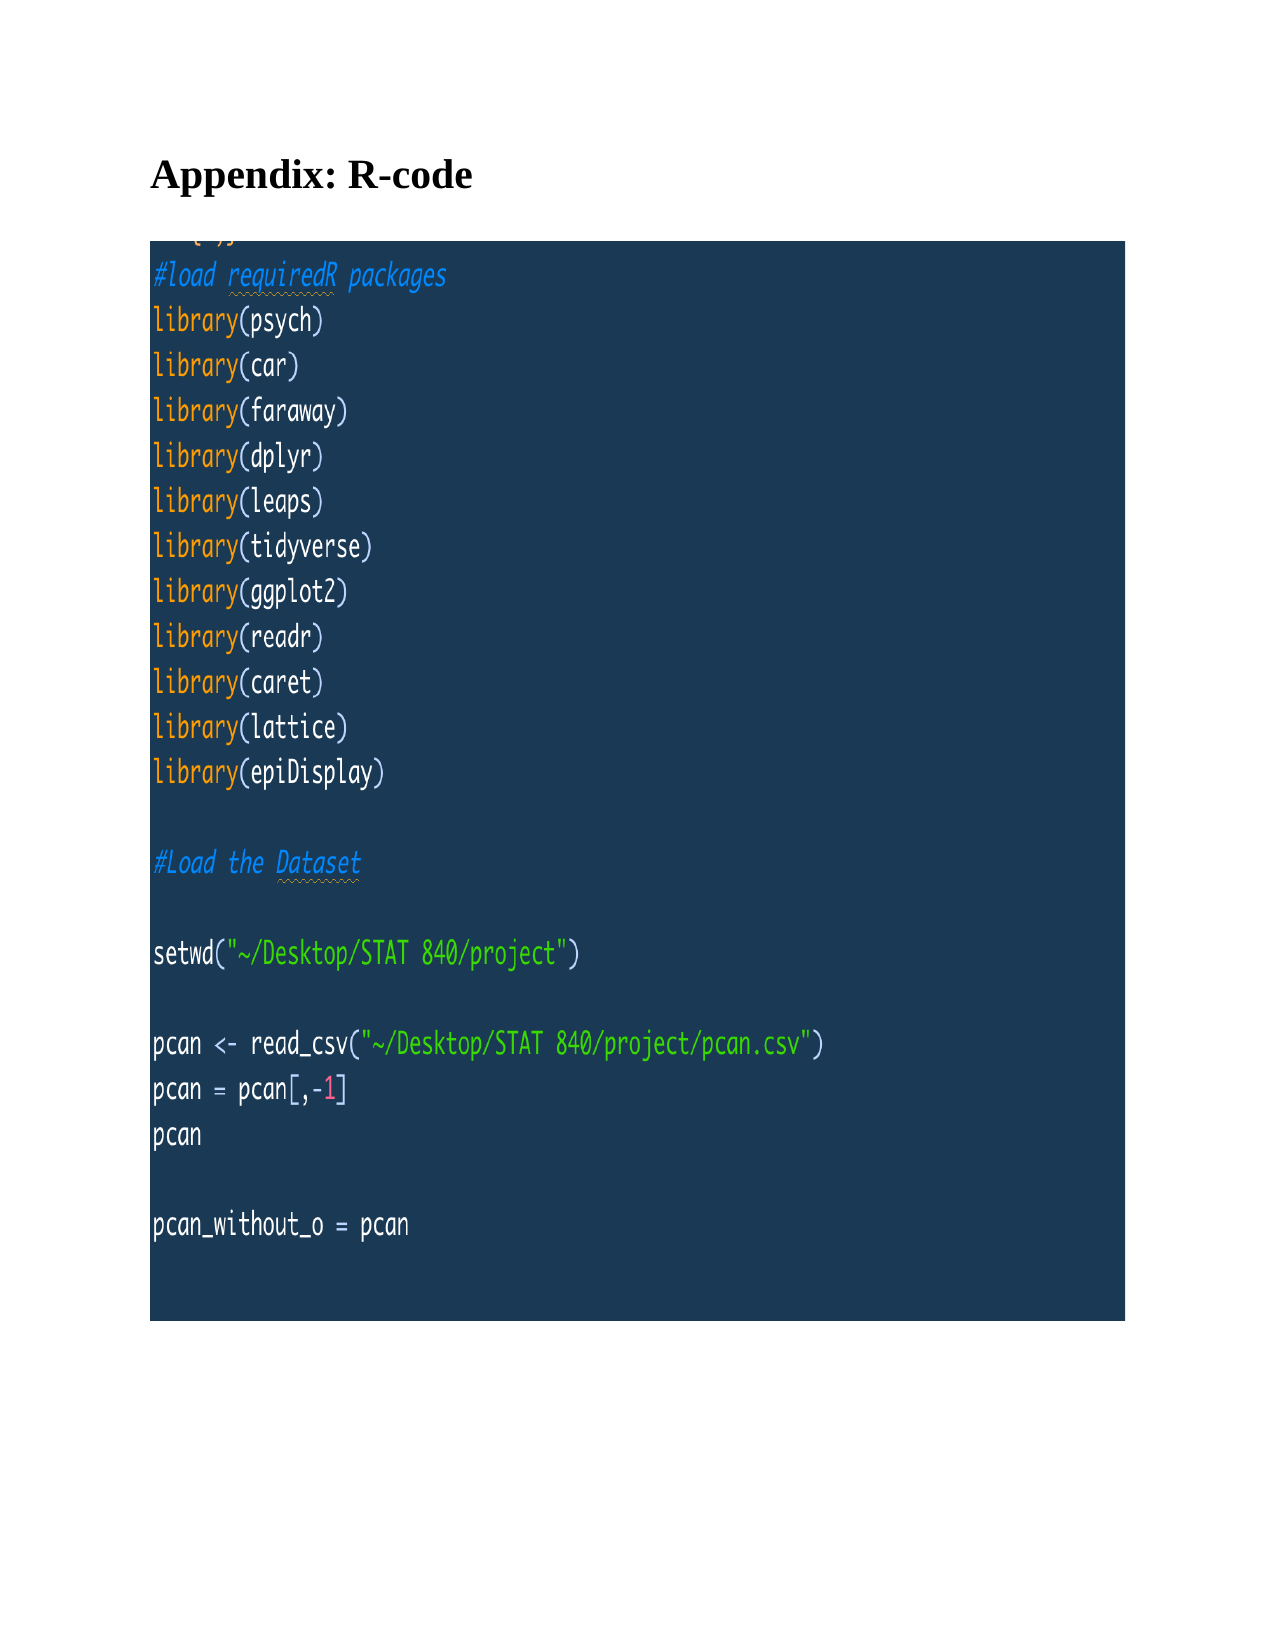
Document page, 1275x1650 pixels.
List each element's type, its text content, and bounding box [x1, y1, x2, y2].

picture [150, 241, 1125, 1321]
text Appendix: R-code [150, 150, 1125, 198]
